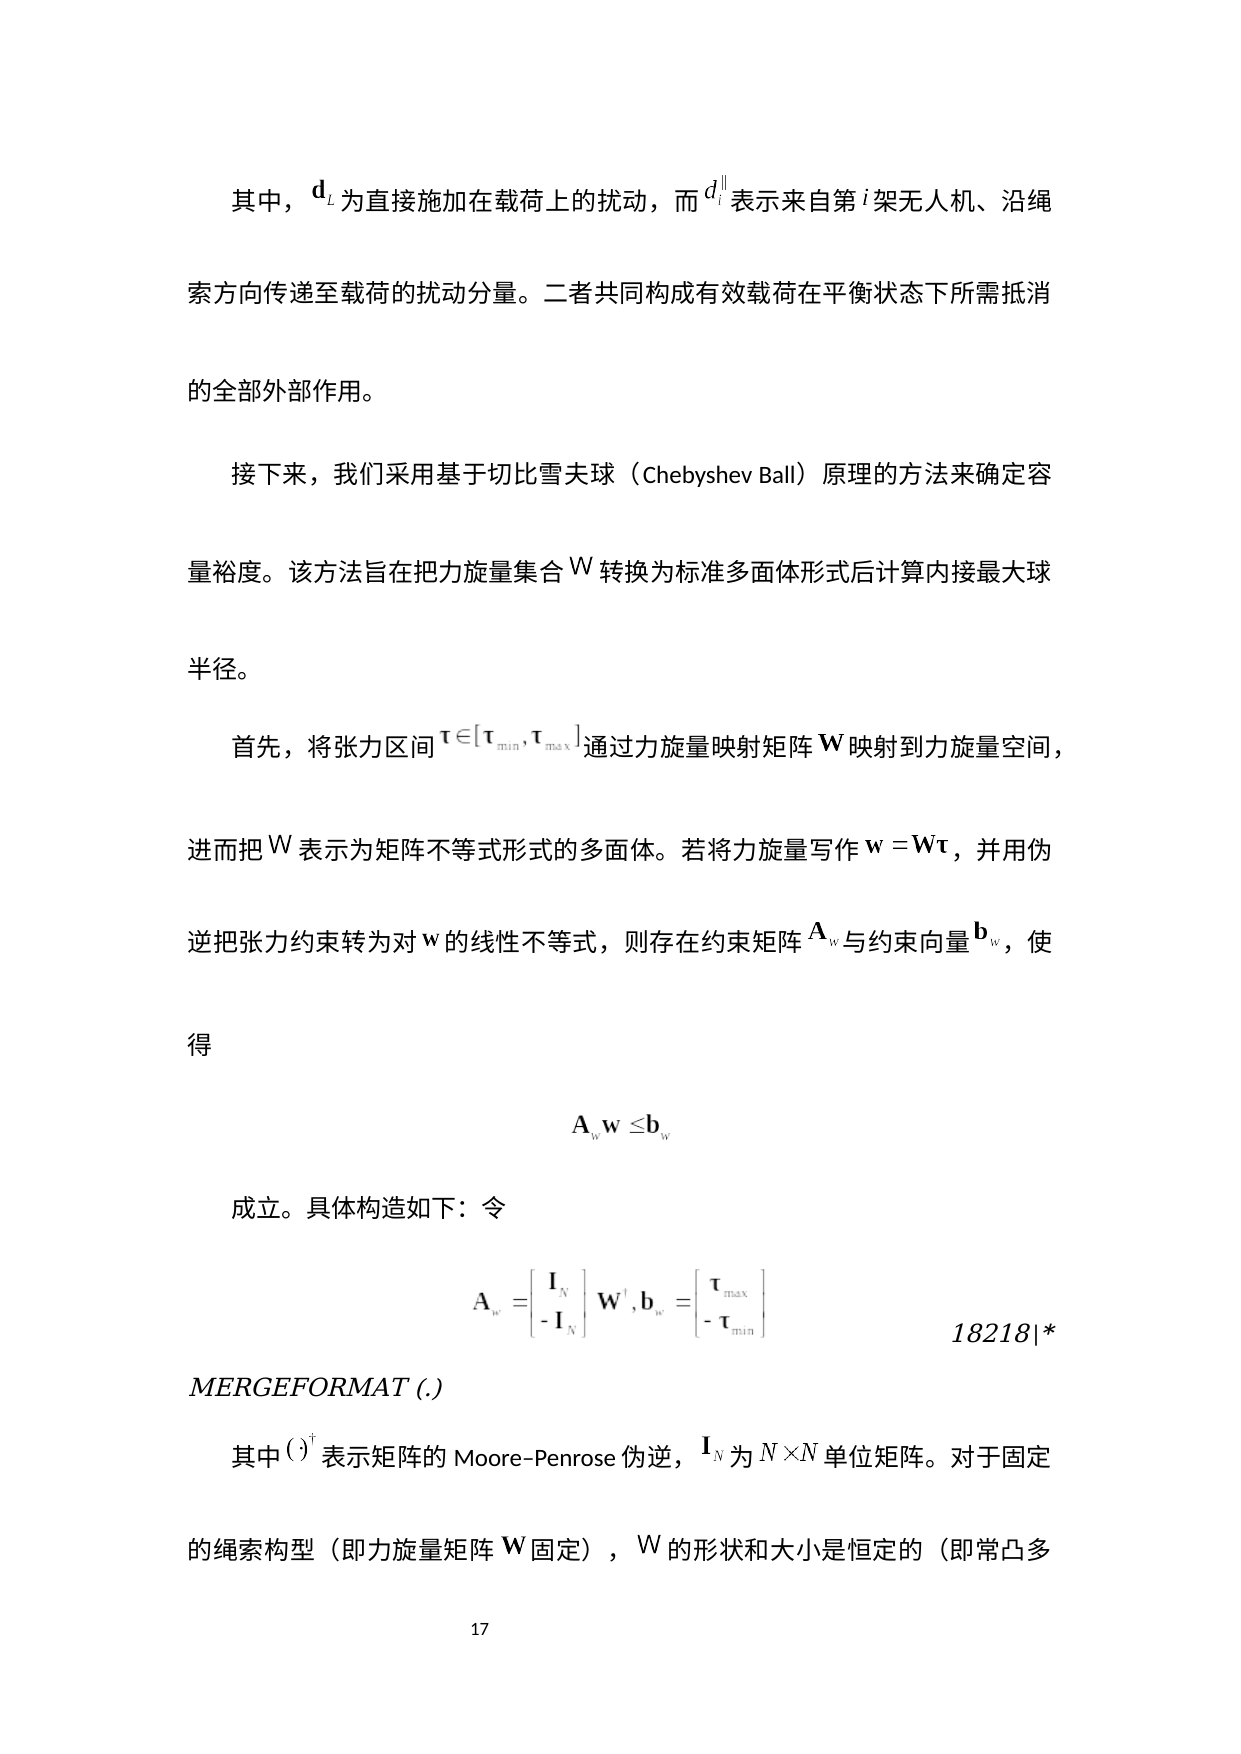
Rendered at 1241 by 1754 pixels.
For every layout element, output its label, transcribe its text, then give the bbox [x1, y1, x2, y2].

text 其中，为直接施加在载荷上的扰动，而表示来自第架无人机、沿绳索方向传递至载荷的扰动分量。二者共同构成有效载荷在平衡状态下所需抵消的全部外部作用。 [187, 162, 1053, 422]
text 成立。具体构造如下：令 [187, 1174, 1053, 1239]
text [187, 1418, 1053, 1581]
text 首先，将张力区间通过力旋量映射矩阵映射到力旋量空间，进而把表示为矩阵不等式形式的多面体。若将力旋量写作，并用伪逆把张力约束转为对的线性不等式，则存在约束矩阵与约束向量，使得 [187, 718, 1053, 1076]
text 接下来，我们采用基于切比雪夫球（Chebyshev Ball）原理的方法来确定容量裕度。该方法旨在把力旋量集合转换为标准多面体形式后计算内接最大球半径。 [187, 440, 1053, 700]
